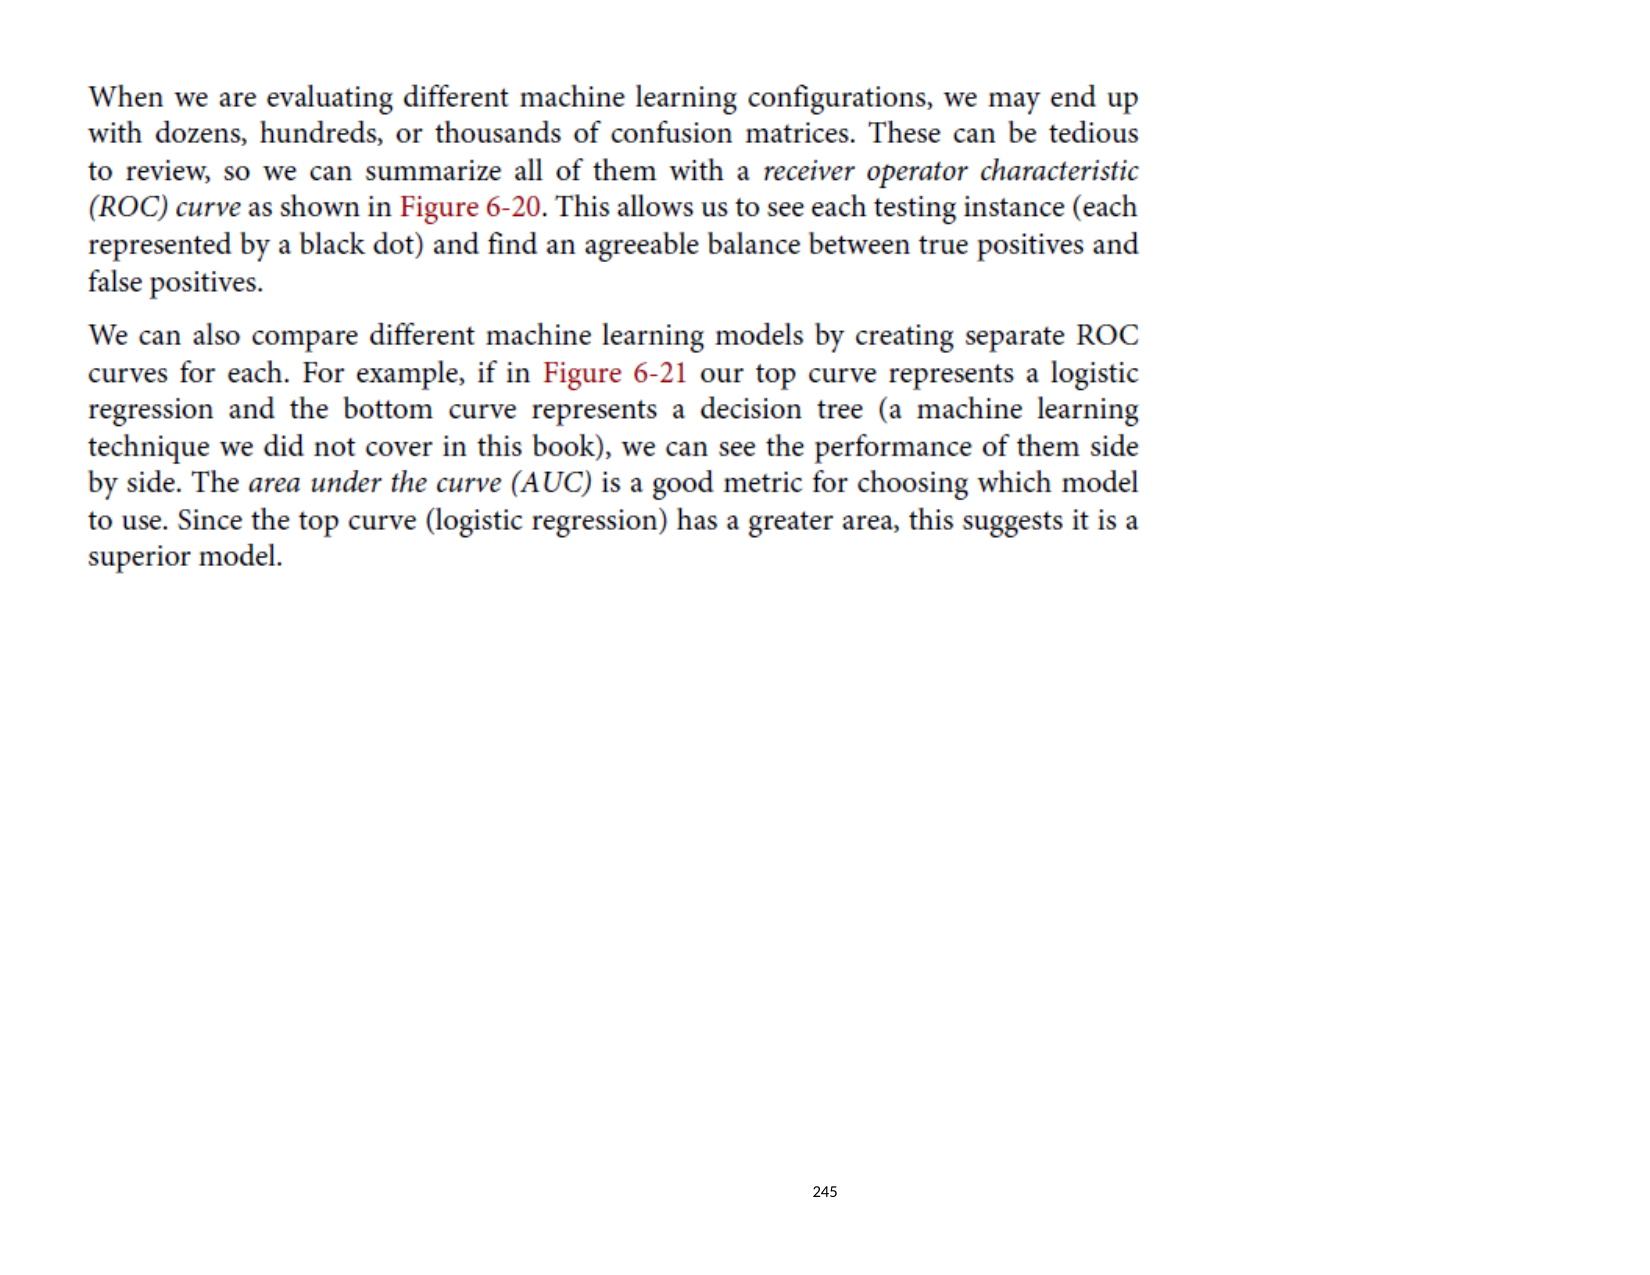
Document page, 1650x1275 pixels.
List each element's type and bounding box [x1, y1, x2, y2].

picture [75, 75, 1149, 591]
